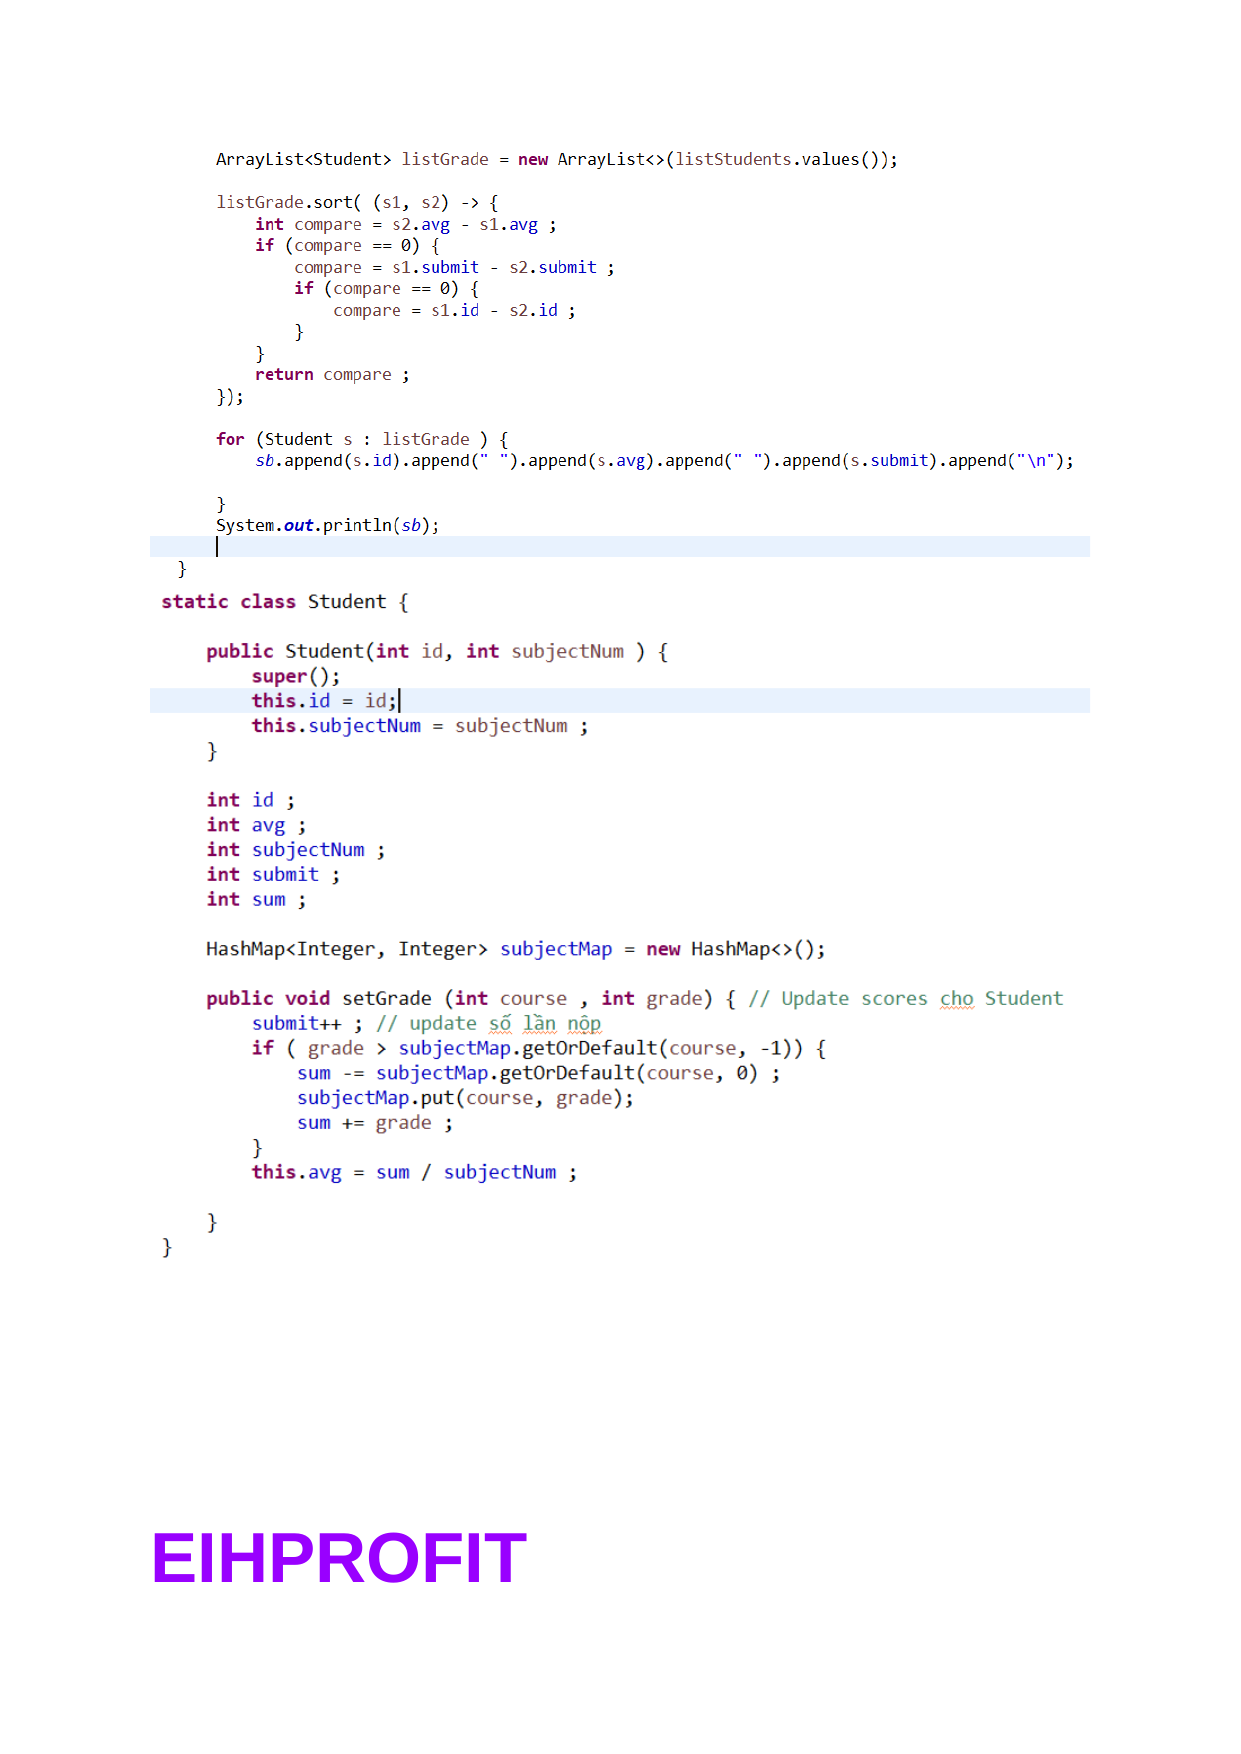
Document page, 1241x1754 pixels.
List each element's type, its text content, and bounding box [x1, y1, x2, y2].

picture [150, 589, 1091, 1271]
text EIHPROFIT [150, 1516, 1090, 1597]
picture [150, 150, 1091, 586]
